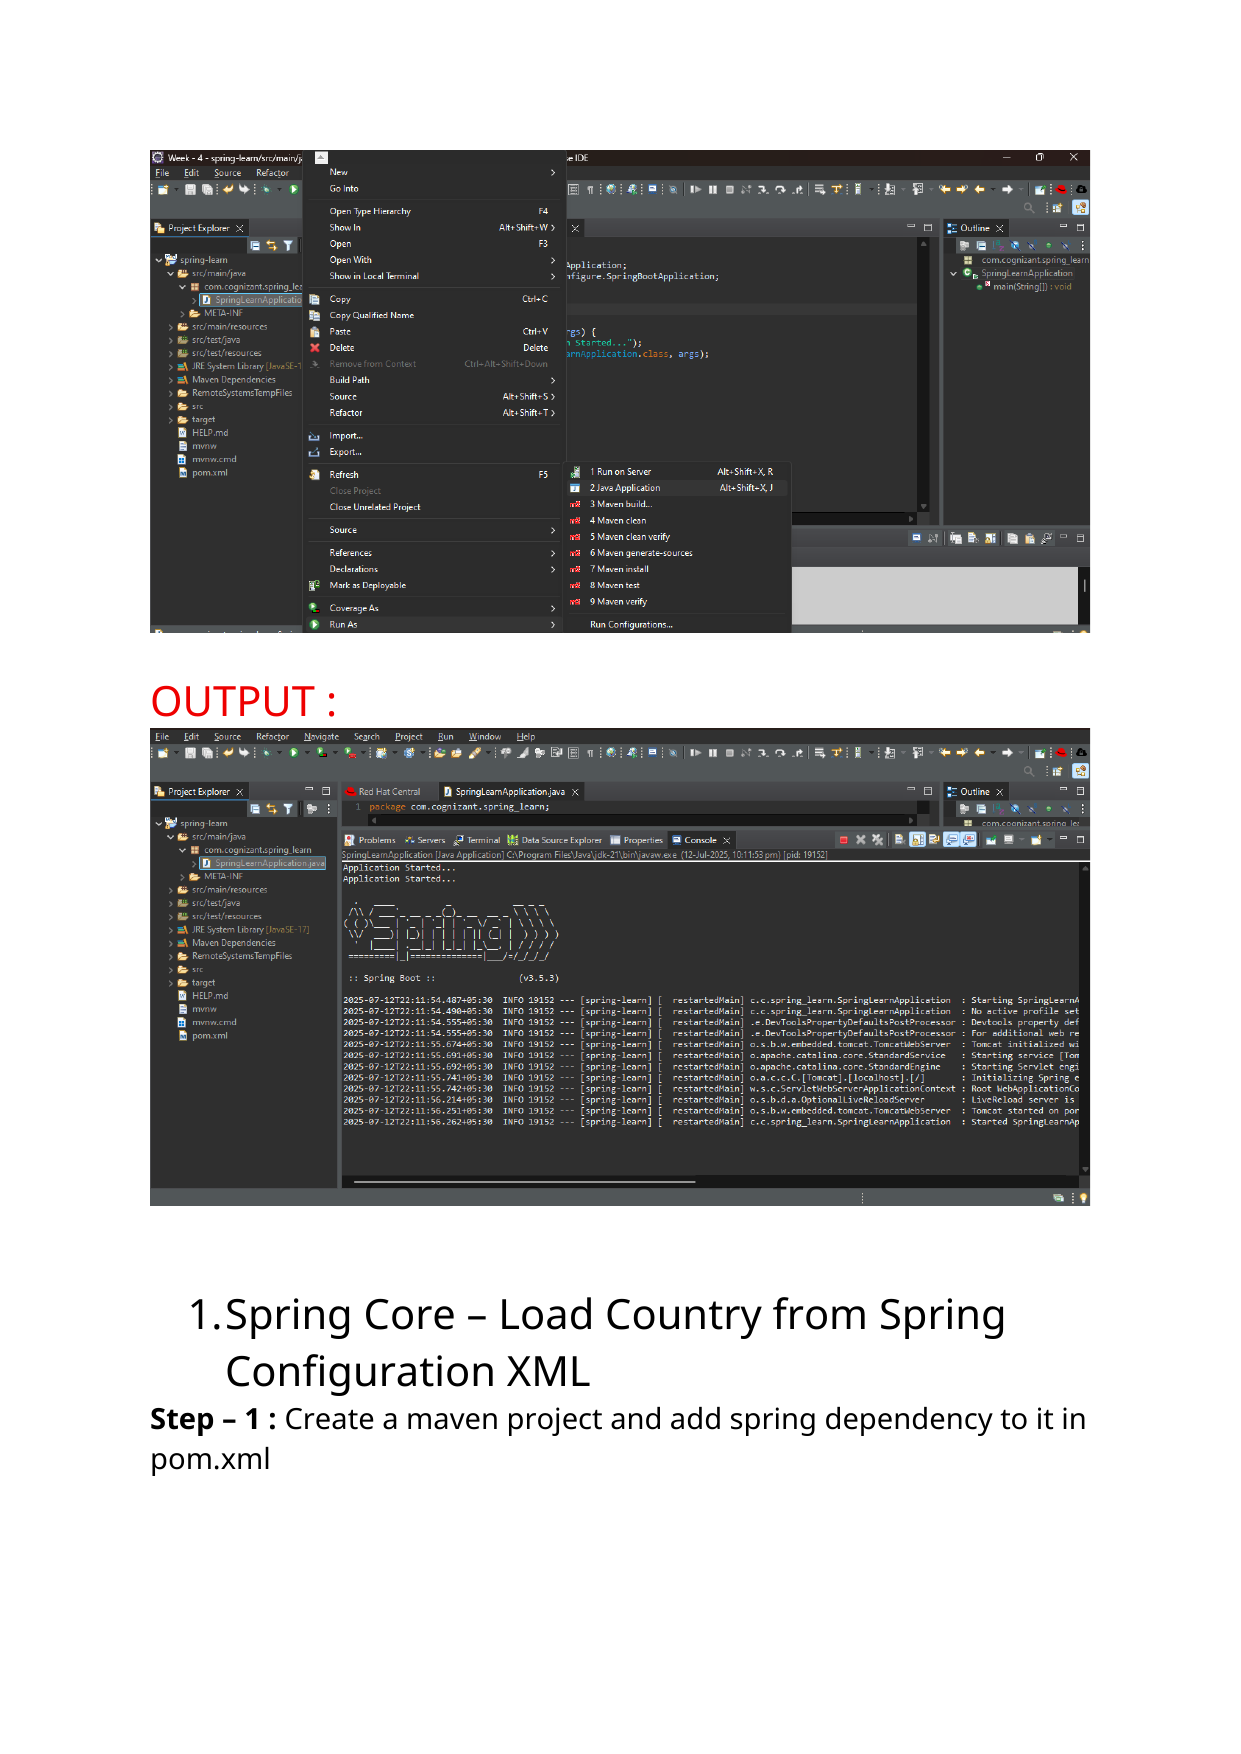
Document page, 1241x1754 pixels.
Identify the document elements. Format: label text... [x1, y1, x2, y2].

text Step – 1 : Create a maven project and add spring dependency to it in pom.xml [150, 1399, 1090, 1478]
text OUTPUT : [150, 672, 1090, 728]
picture [150, 728, 1091, 1206]
picture [150, 150, 1091, 633]
list Spring Core – Load Country from Spring Configuration XML [187, 1285, 1090, 1399]
